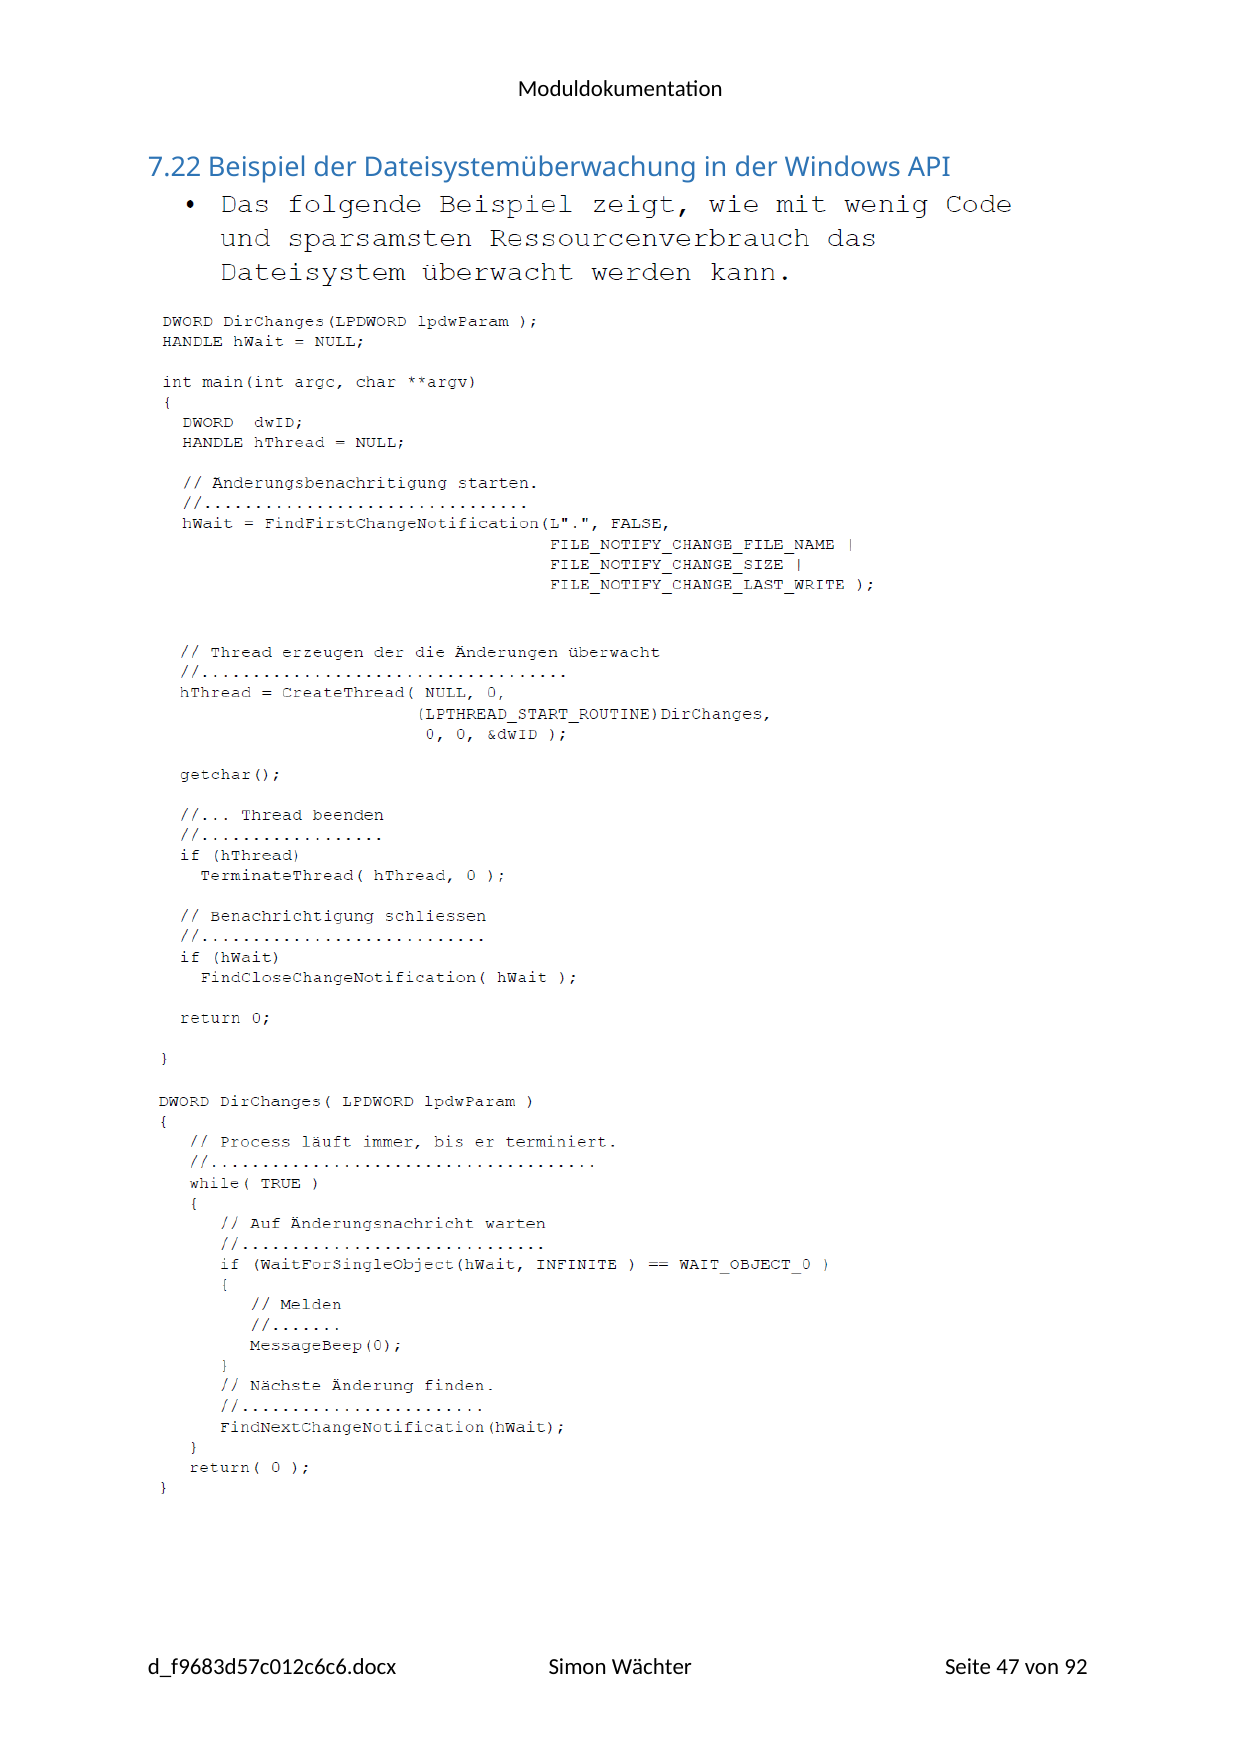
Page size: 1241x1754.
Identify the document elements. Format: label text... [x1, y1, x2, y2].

picture [147, 629, 1093, 1071]
subtitle Beispiel der Dateisystemüberwachung in der Windows API [148, 148, 1093, 184]
picture [147, 187, 1093, 611]
picture [147, 1090, 1093, 1505]
